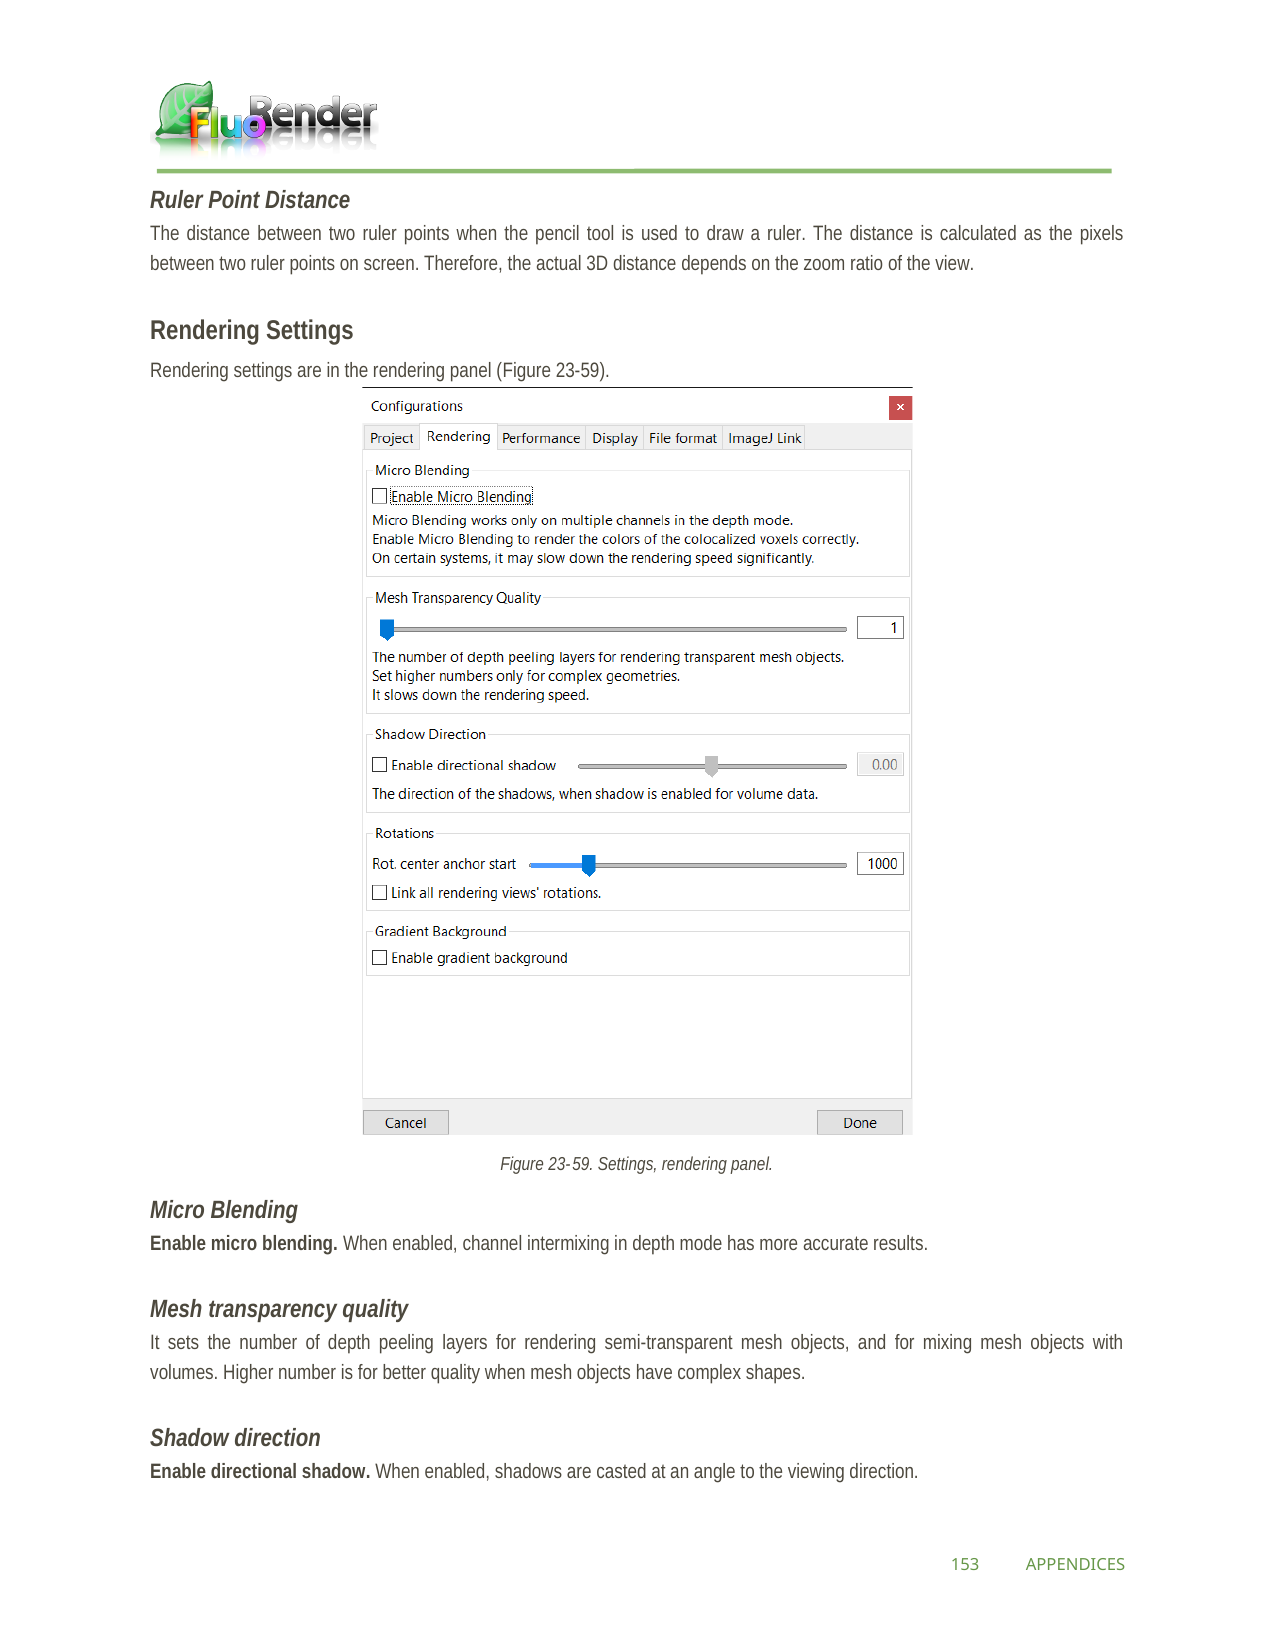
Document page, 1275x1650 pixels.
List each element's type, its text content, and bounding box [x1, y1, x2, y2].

subtitle Micro Blending [150, 1196, 1125, 1224]
subtitle Mesh transparency quality [150, 1294, 1125, 1323]
text It sets the number of depth peeling layers for rendering semi-transparent mesh objects, and for mixing mesh objects with volumes. Higher number is for better quality when mesh objects have complex shapes. [150, 1330, 1125, 1384]
text Enable micro blending. When enabled, channel intermixing in depth mode has more accurate results. [150, 1231, 1125, 1255]
subtitle Ruler Point Distance [150, 185, 1125, 214]
text Enable directional shadow. When enabled, shadows are casted at an angle to the viewing direction. [150, 1459, 1125, 1483]
subtitle Rendering Settings [150, 314, 1125, 345]
picture [362, 387, 913, 1135]
subtitle Shadow direction [150, 1423, 1125, 1452]
text The distance between two ruler points when the pencil tool is used to draw a ruler. The distance is calculated as the pixels between two ruler points on screen. Therefore, the actual 3D distance depends on the zoom ratio of the view. [150, 221, 1125, 275]
picture [150, 75, 379, 162]
